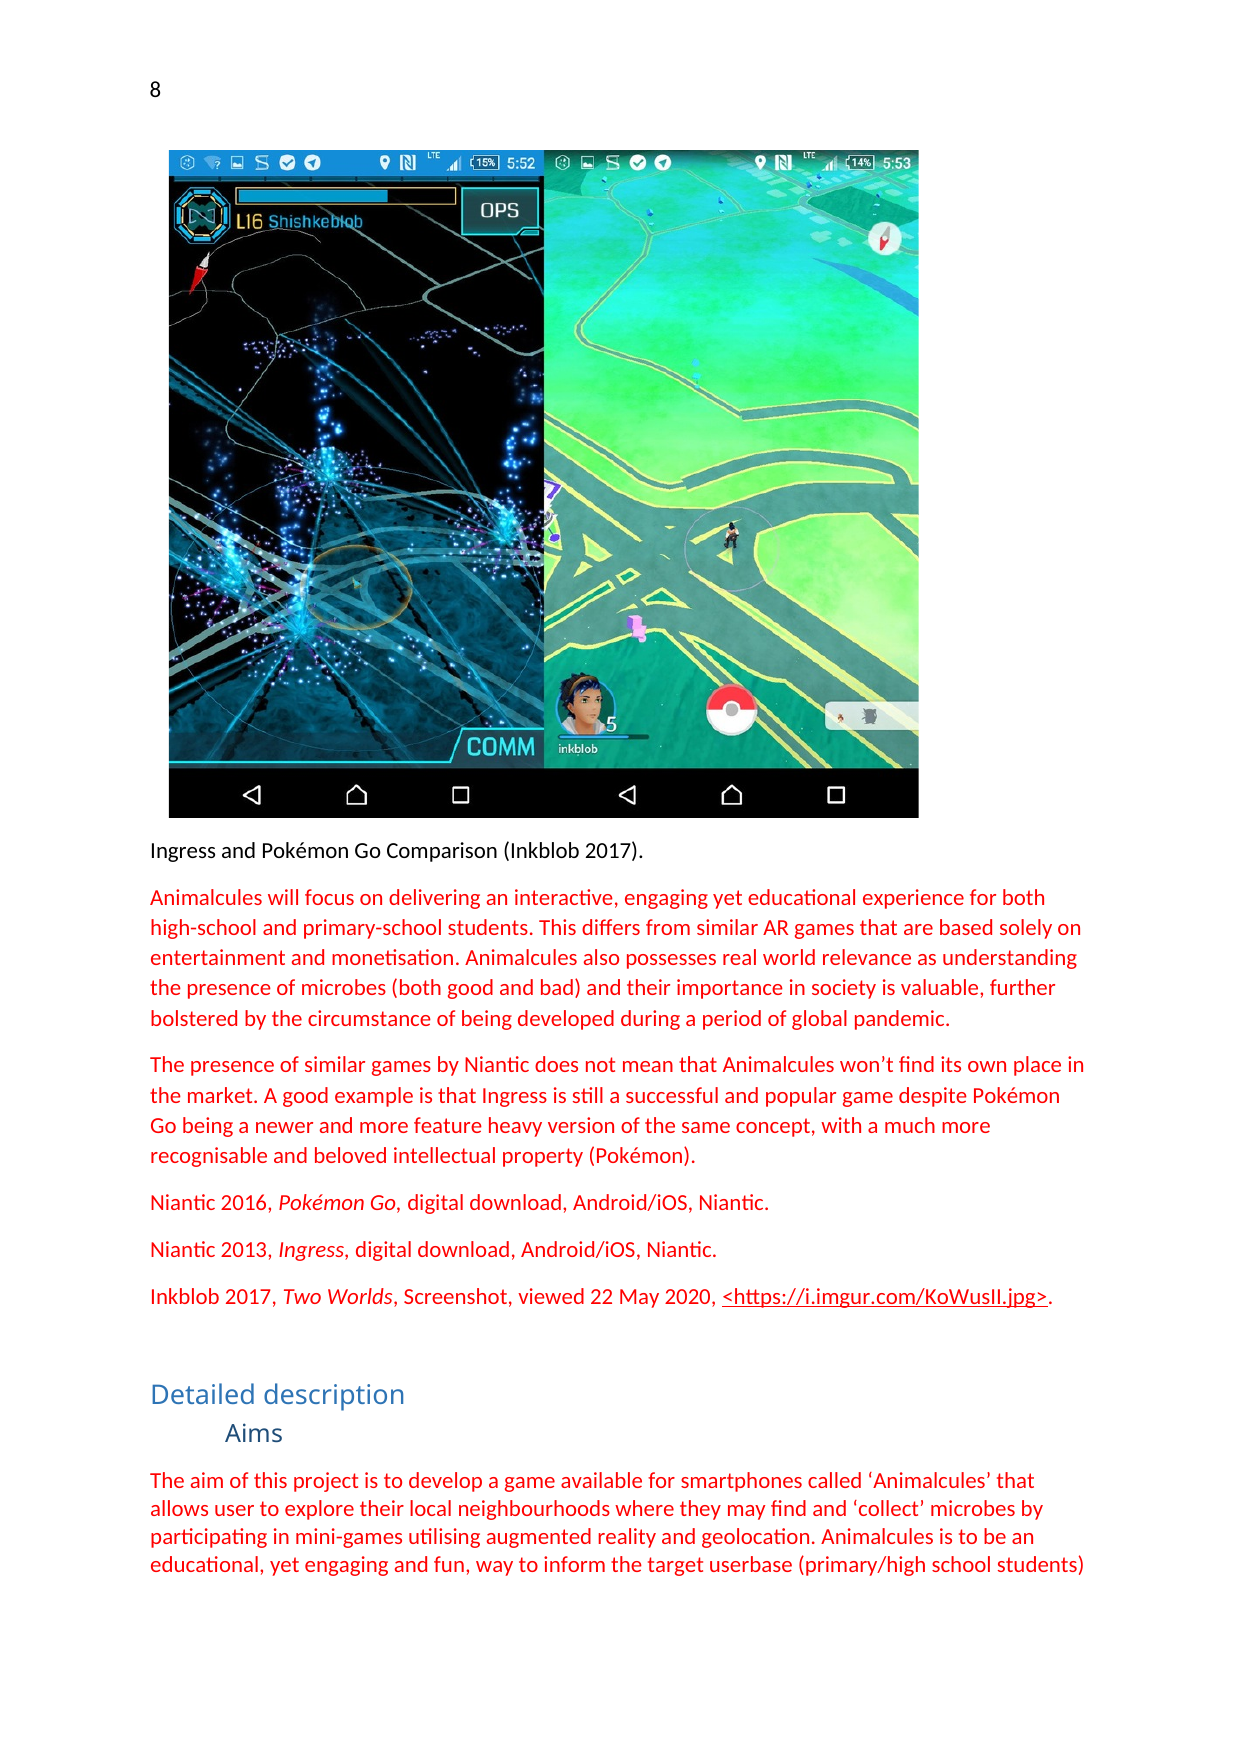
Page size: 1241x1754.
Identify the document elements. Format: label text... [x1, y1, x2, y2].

text Animalcules will focus on delivering an interactive, engaging yet educational experience for both high-school and primary-school students. This differs from similar AR games that are based solely on entertainment and monetisation. Animalcules also possesses real world relevance as understanding the presence of microbes (both good and bad) and their importance in society is valuable, further bolstered by the circumstance of being developed during a period of global pandemic. [150, 883, 1090, 1032]
subtitle Detailed description [150, 1376, 1090, 1412]
text Inkblob 2017, Two Worlds, Screenshot, viewed 22 May 2020, <https://i.imgur.com/KoWusII.jpg>. [150, 1282, 1090, 1310]
text Niantic 2013, Ingress, digital download, Android/iOS, Niantic. [150, 1235, 1090, 1263]
text The presence of similar games by Niantic does not mean that Animalcules won’t find its own place in the market. A good example is that Ingress is still a successful and popular game despite Pokémon Go being a newer and more feature heavy version of the same concept, with a much more recognisable and beloved intellectual property (Pokémon). [150, 1051, 1090, 1169]
text Aims [225, 1415, 1090, 1449]
text Ingress and Pokémon Go Comparison (Inkblob 2017). [150, 836, 1090, 864]
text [150, 1466, 1090, 1578]
text Niantic 2016, Pokémon Go, digital download, Android/iOS, Niantic. [150, 1188, 1090, 1216]
